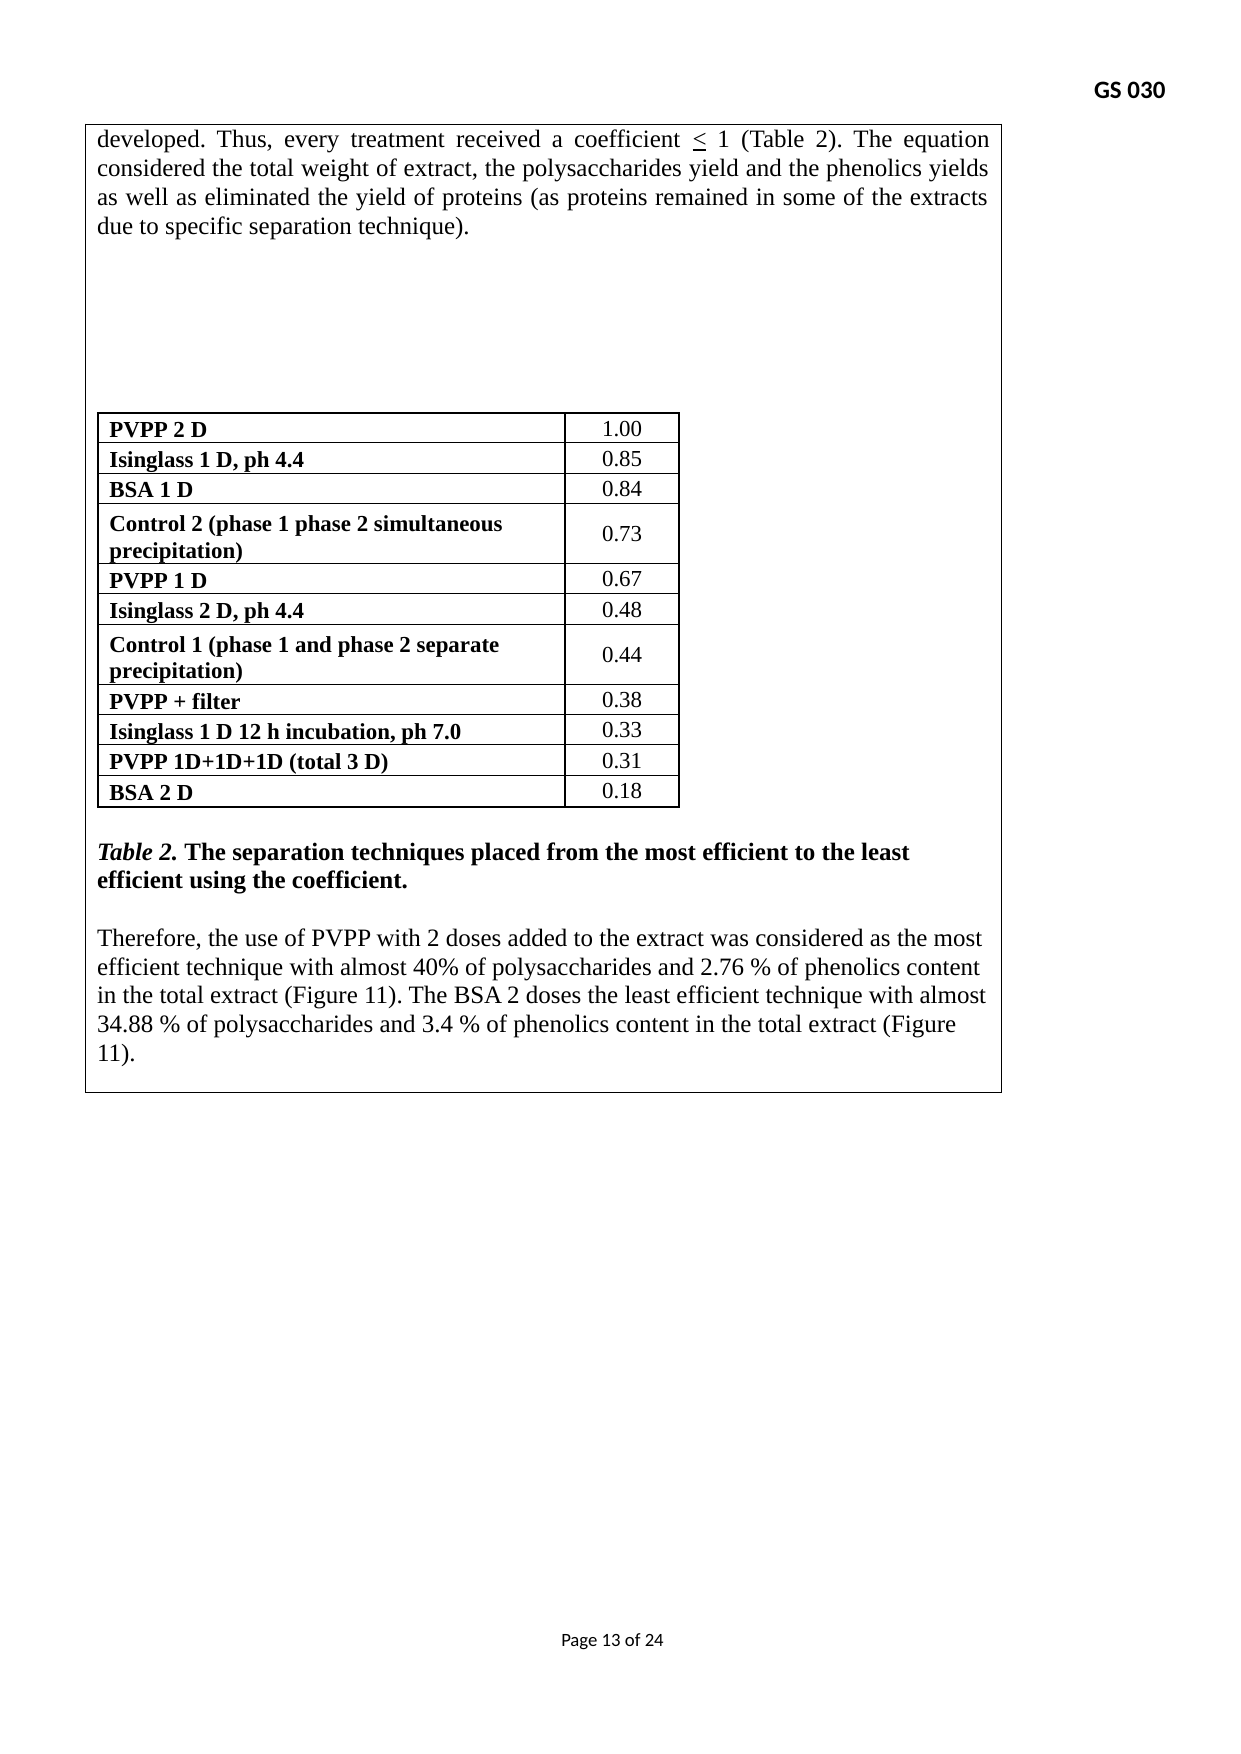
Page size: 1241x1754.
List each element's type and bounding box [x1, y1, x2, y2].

table_header [86, 125, 1001, 1092]
